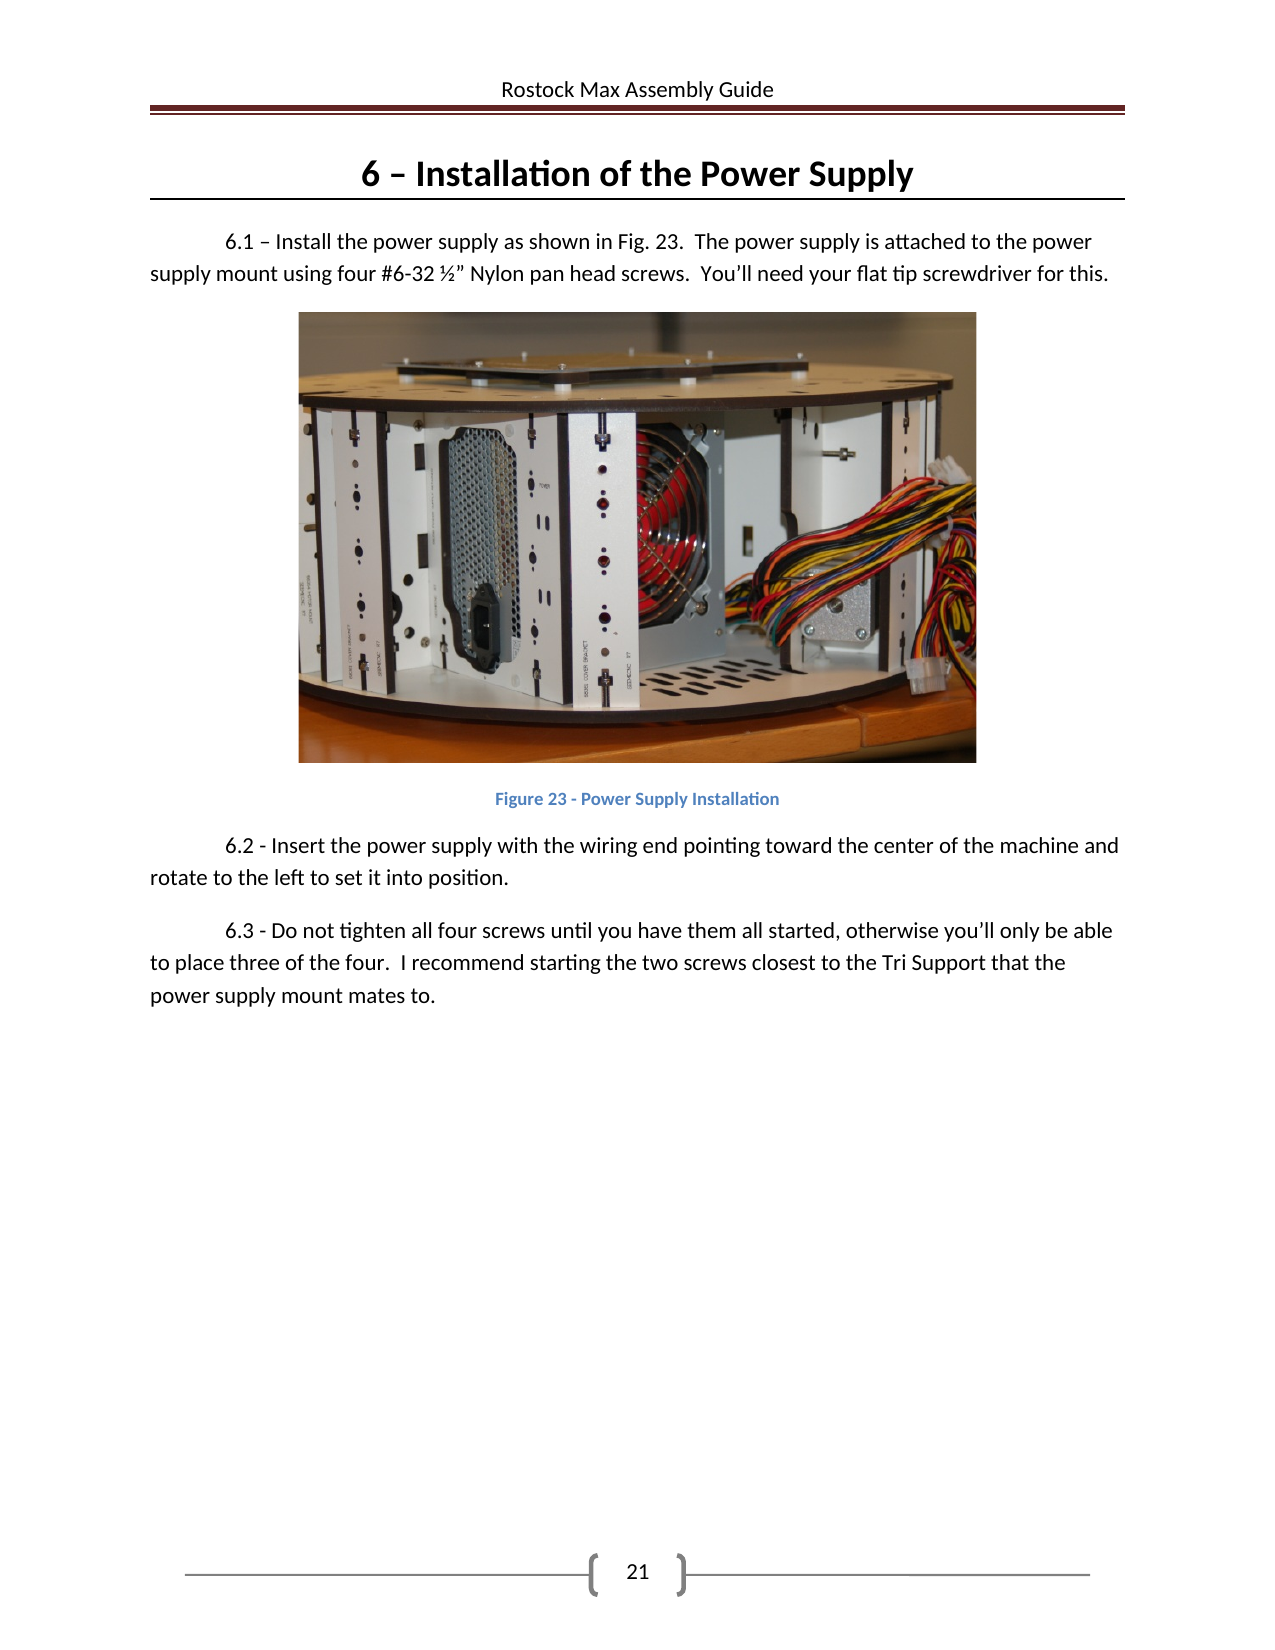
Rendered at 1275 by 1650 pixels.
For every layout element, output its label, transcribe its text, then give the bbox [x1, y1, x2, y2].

picture [298, 312, 977, 763]
text 6.2 - Insert the power supply with the wiring end pointing toward the center of the machine and rotate to the left to set it into position. [150, 831, 1125, 891]
text 6.3 - Do not tighten all four screws until you have them all started, otherwise you’ll only be able to place three of the four. I recommend starting the two screws closest to the Tri Support that the power supply mount mates to. [150, 916, 1125, 1009]
text Figure 23 - Power Supply Installation [150, 787, 1125, 810]
text 6.1 – Install the power supply as shown in Fig. 23. The power supply is attached to the power supply mount using four #6-32 ½” Nylon pan head screws. You’ll need your flat tip screwdriver for this. [150, 227, 1125, 287]
subtitle 6 – Installation of the Power Supply [150, 150, 1125, 198]
